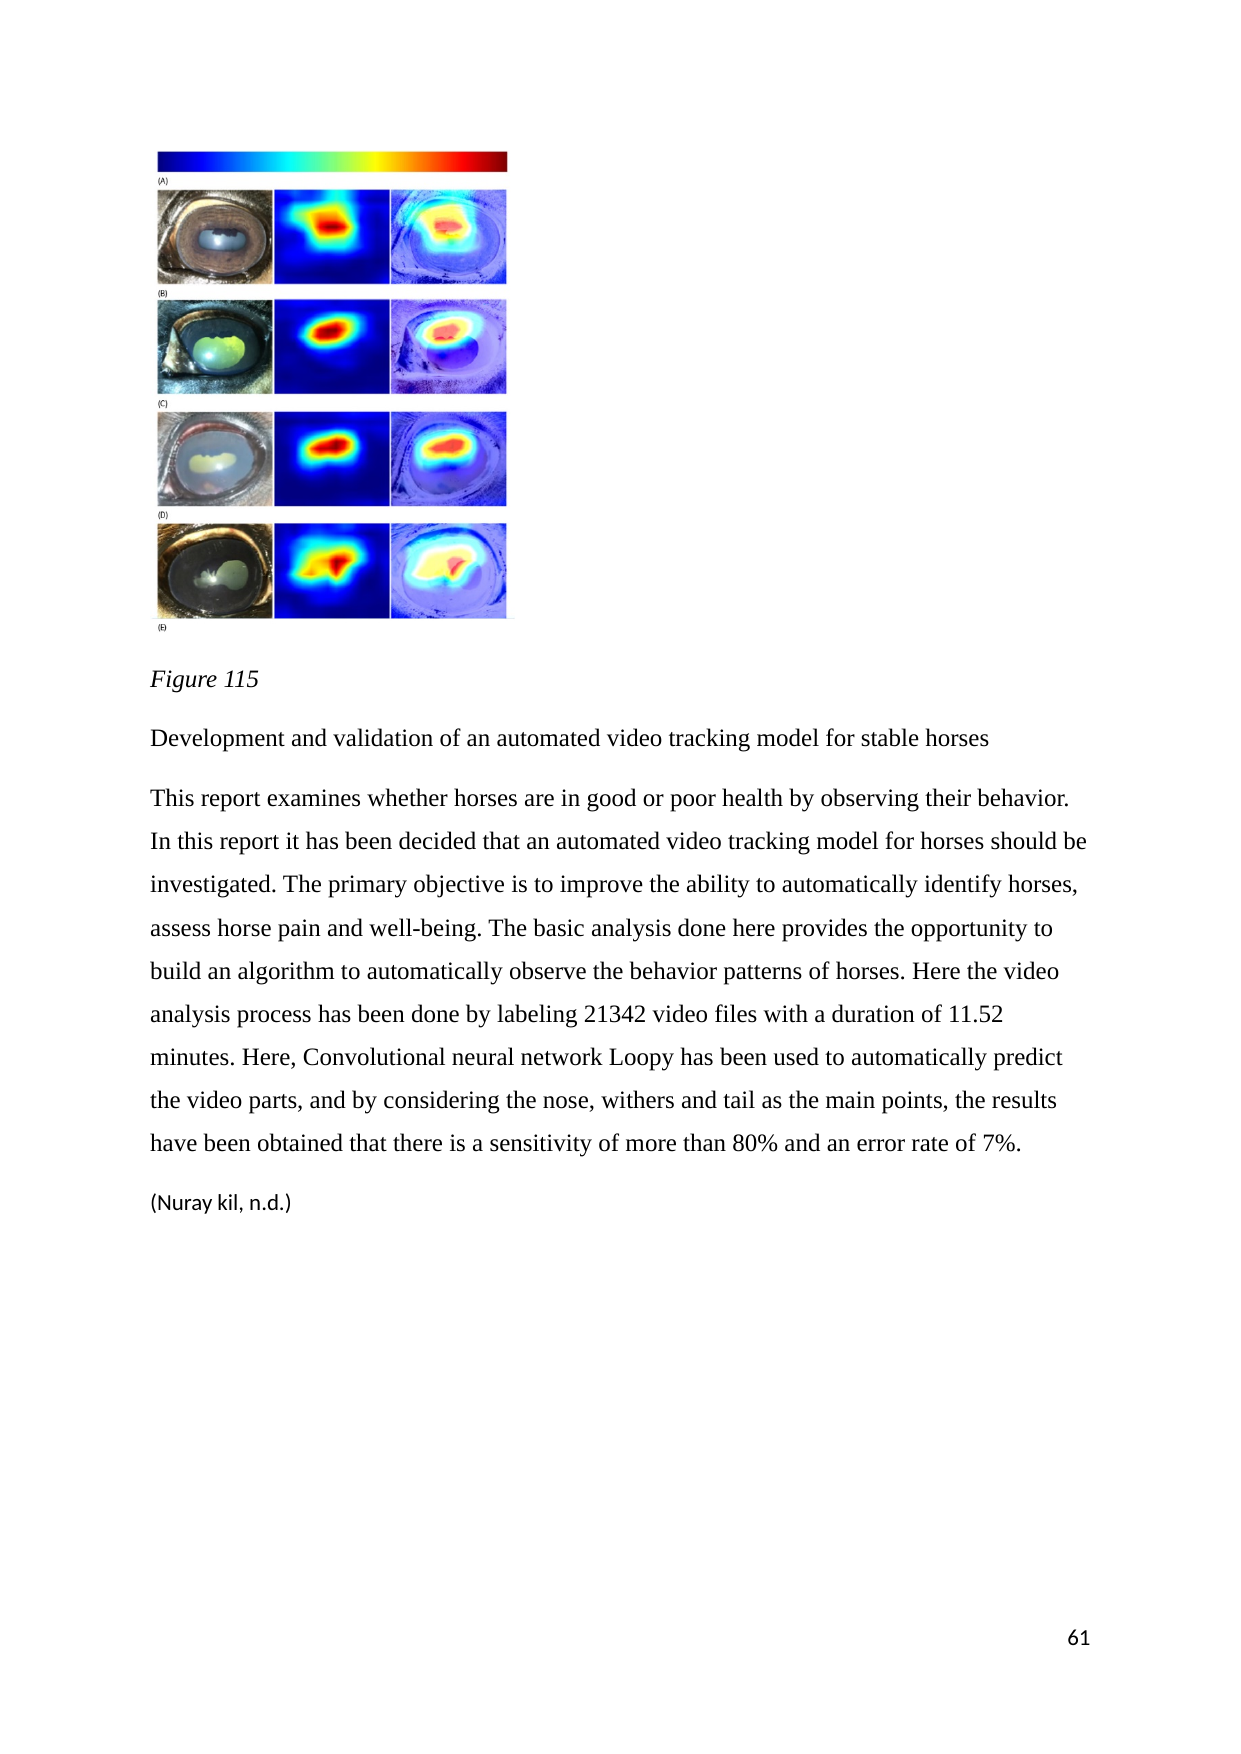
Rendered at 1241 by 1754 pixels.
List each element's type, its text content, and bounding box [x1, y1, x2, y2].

picture [150, 150, 515, 633]
text Figure 115 [150, 664, 1090, 692]
text This report examines whether horses are in good or poor health by observing their behavior. In this report it has been decided that an automated video tracking model for horses should be investigated. The primary objective is to improve the ability to automatically identify horses, assess horse pain and well-being. The basic analysis done here provides the opportunity to build an algorithm to automatically observe the behavior patterns of horses. Here the video analysis process has been done by labeling 21342 video files with a duration of 11.52 minutes. Here, Convolutional neural network Loopy has been used to automatically predict the video parts, and by considering the nose, withers and tail as the main points, the results have been obtained that there is a sensitivity of more than 80% and an error rate of 7%. [150, 783, 1090, 1157]
text Development and validation of an automated video tracking model for stable horses [150, 723, 1090, 752]
